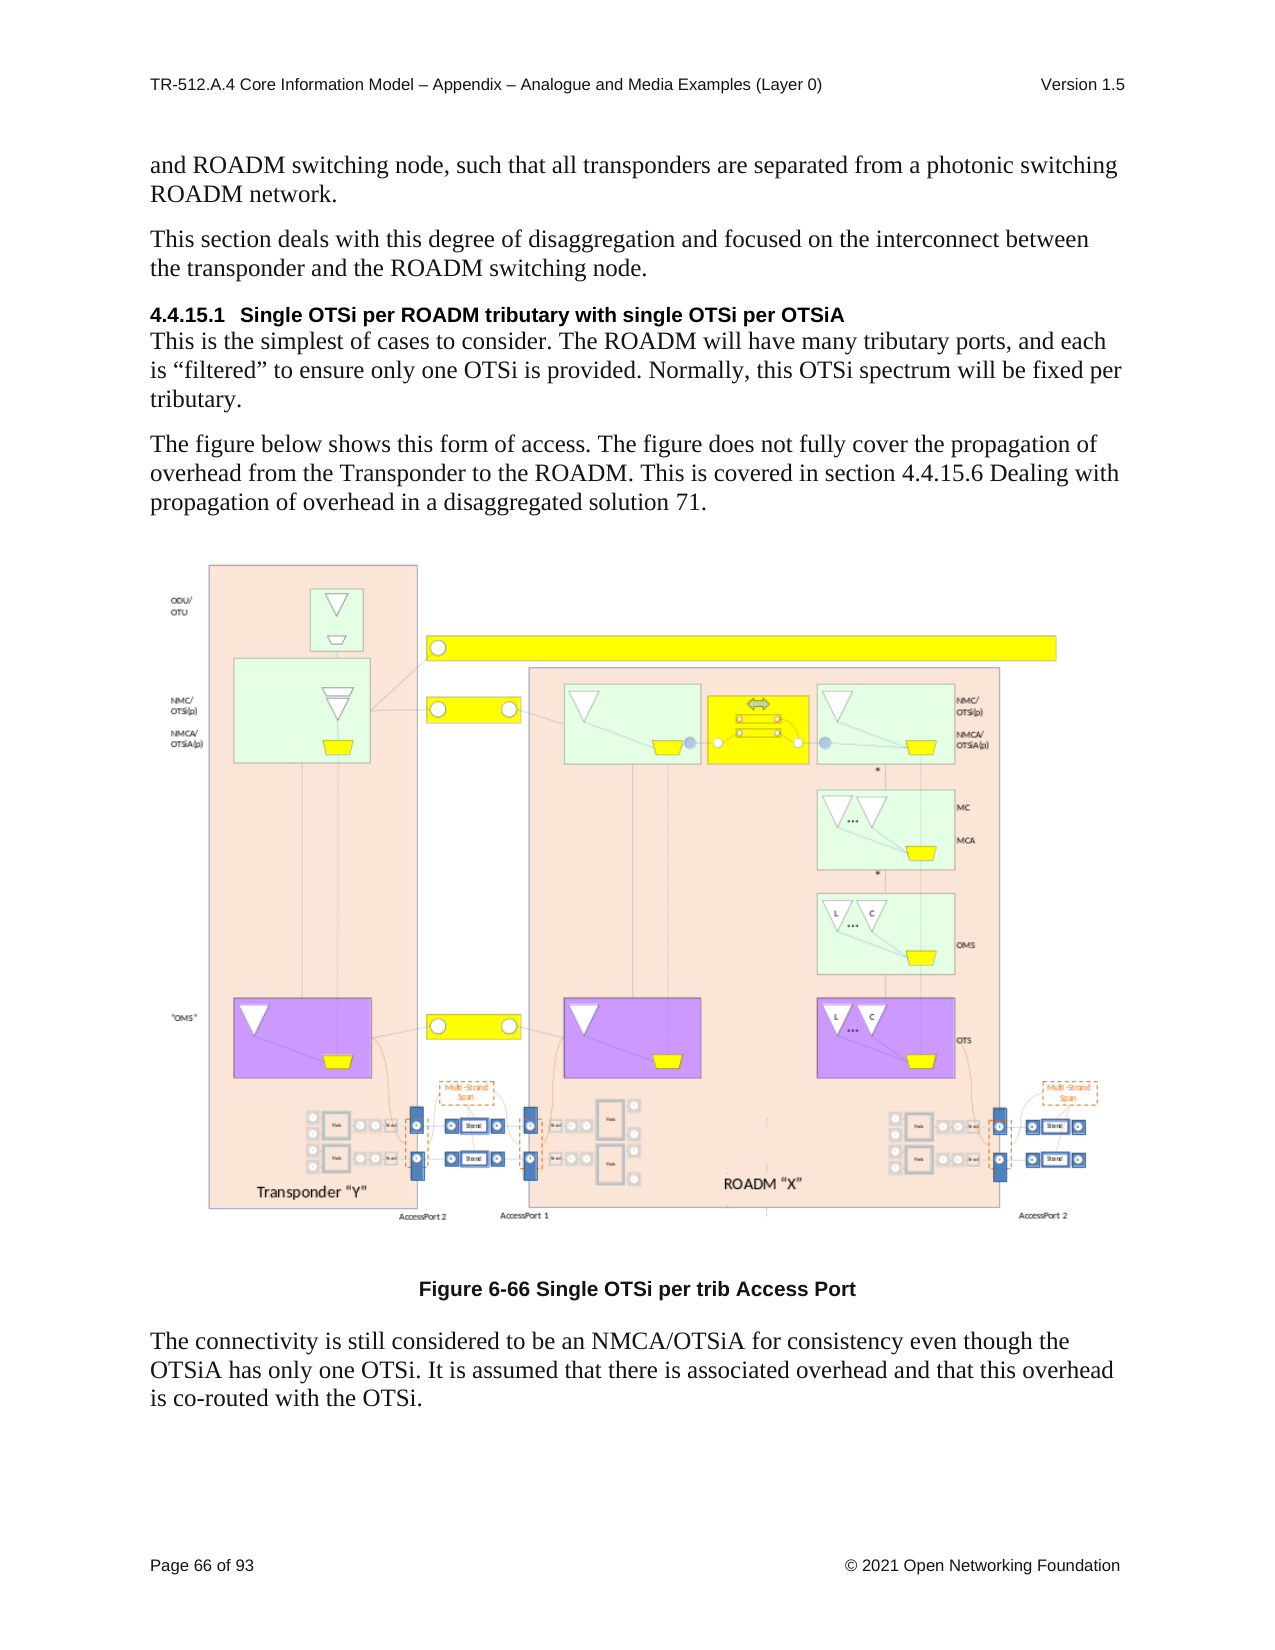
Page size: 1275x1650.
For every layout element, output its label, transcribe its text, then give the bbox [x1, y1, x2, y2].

text The figure below shows this form of access. The figure does not fully cover the propagation of overhead from the Transponder to the ROADM. This is covered in section 4.4.15.6 Dealing with propagation of overhead in a disaggregated solution 69. [150, 429, 1125, 516]
text This section deals with this degree of disaggregation and focused on the interconnect between the transponder and the ROADM switching node. [150, 224, 1125, 282]
text This is the simplest of cases to consider. The ROADM will have many tributary ports, and each is “filtered” to ensure only one OTSi is provided. Normally, this OTSi spectrum will be fixed per tributary. [150, 326, 1125, 413]
text The connectivity is still considered to be an NMCA/OTSiA for consistency even though the OTSiA has only one OTSi. It is assumed that there is associated overhead and that this overhead is co-routed with the OTSi. [150, 1326, 1125, 1412]
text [150, 150, 1125, 207]
subtitle Single OTSi per ROADM tributary with single OTSi per OTSiA [150, 302, 1125, 326]
